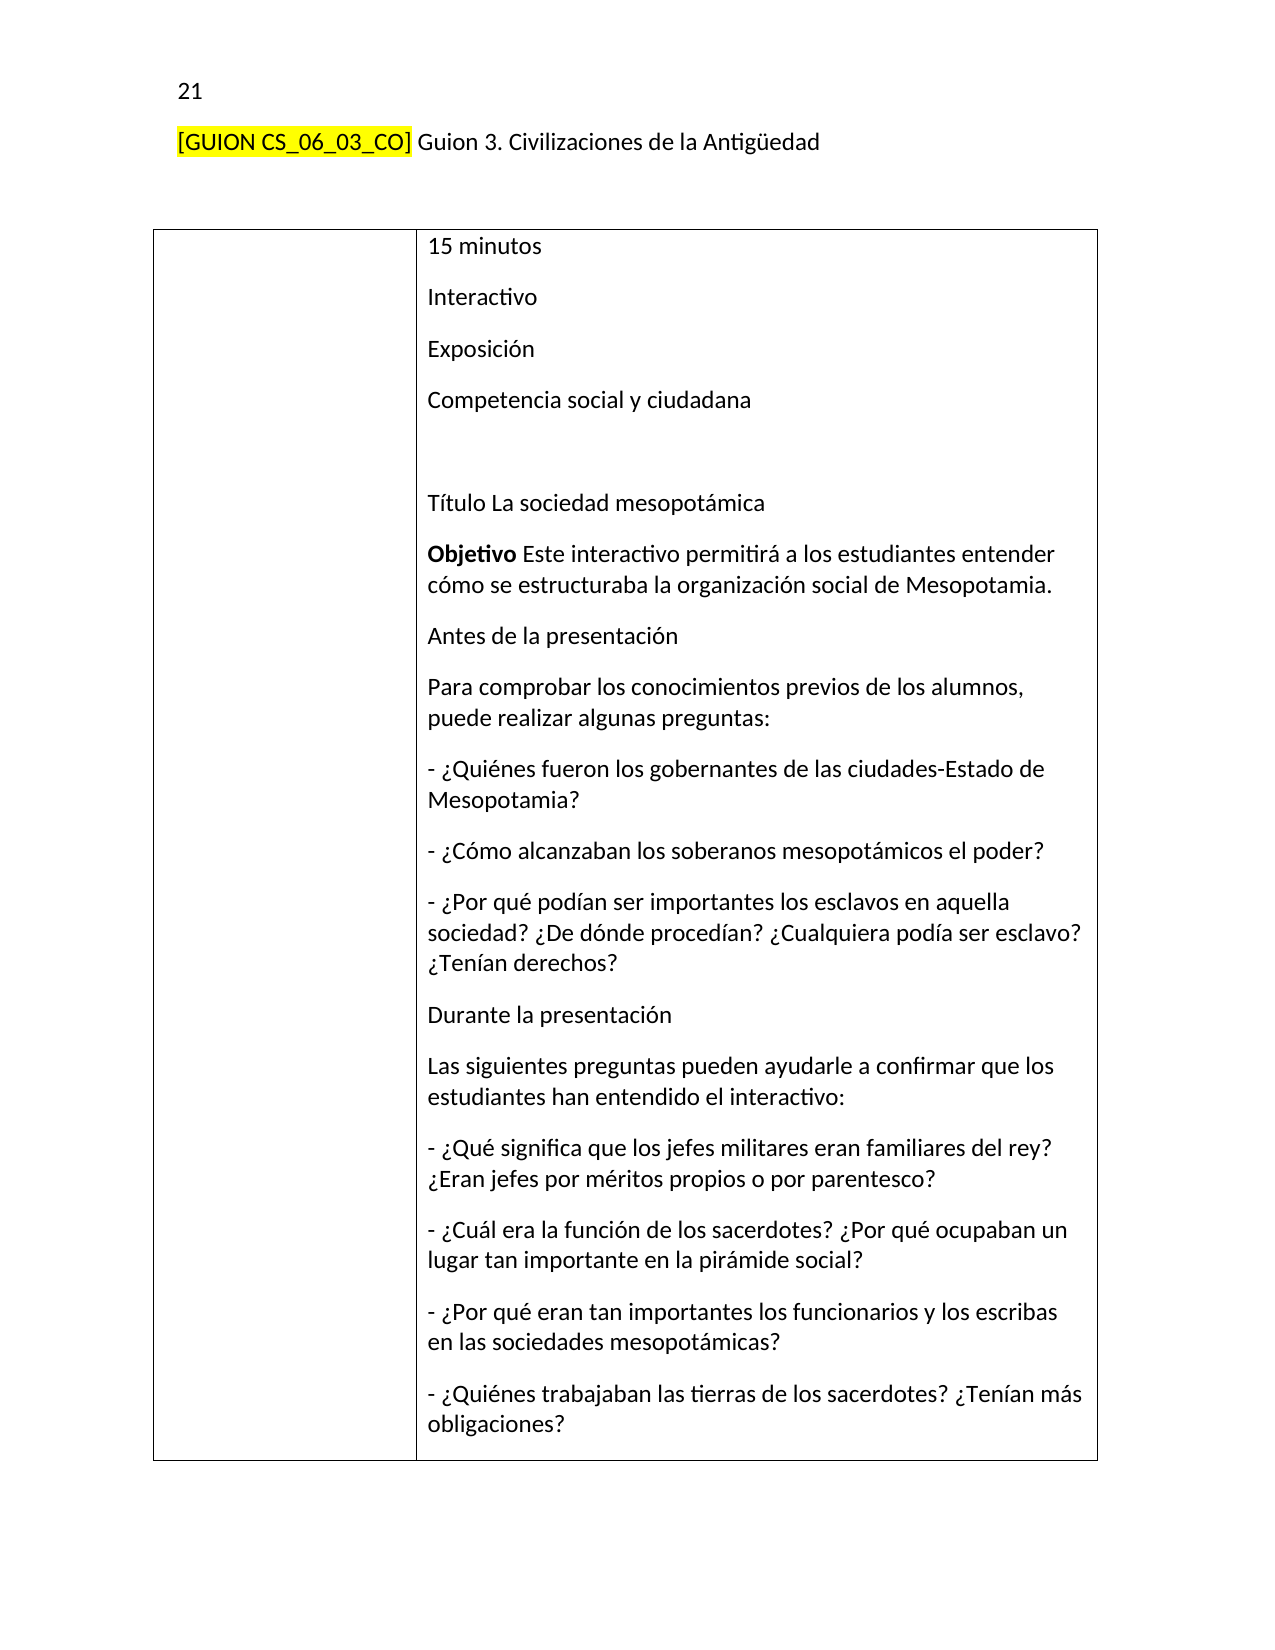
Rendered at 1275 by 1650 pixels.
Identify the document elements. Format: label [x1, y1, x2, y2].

table_cell [154, 230, 416, 1460]
table_cell [417, 230, 1097, 1460]
